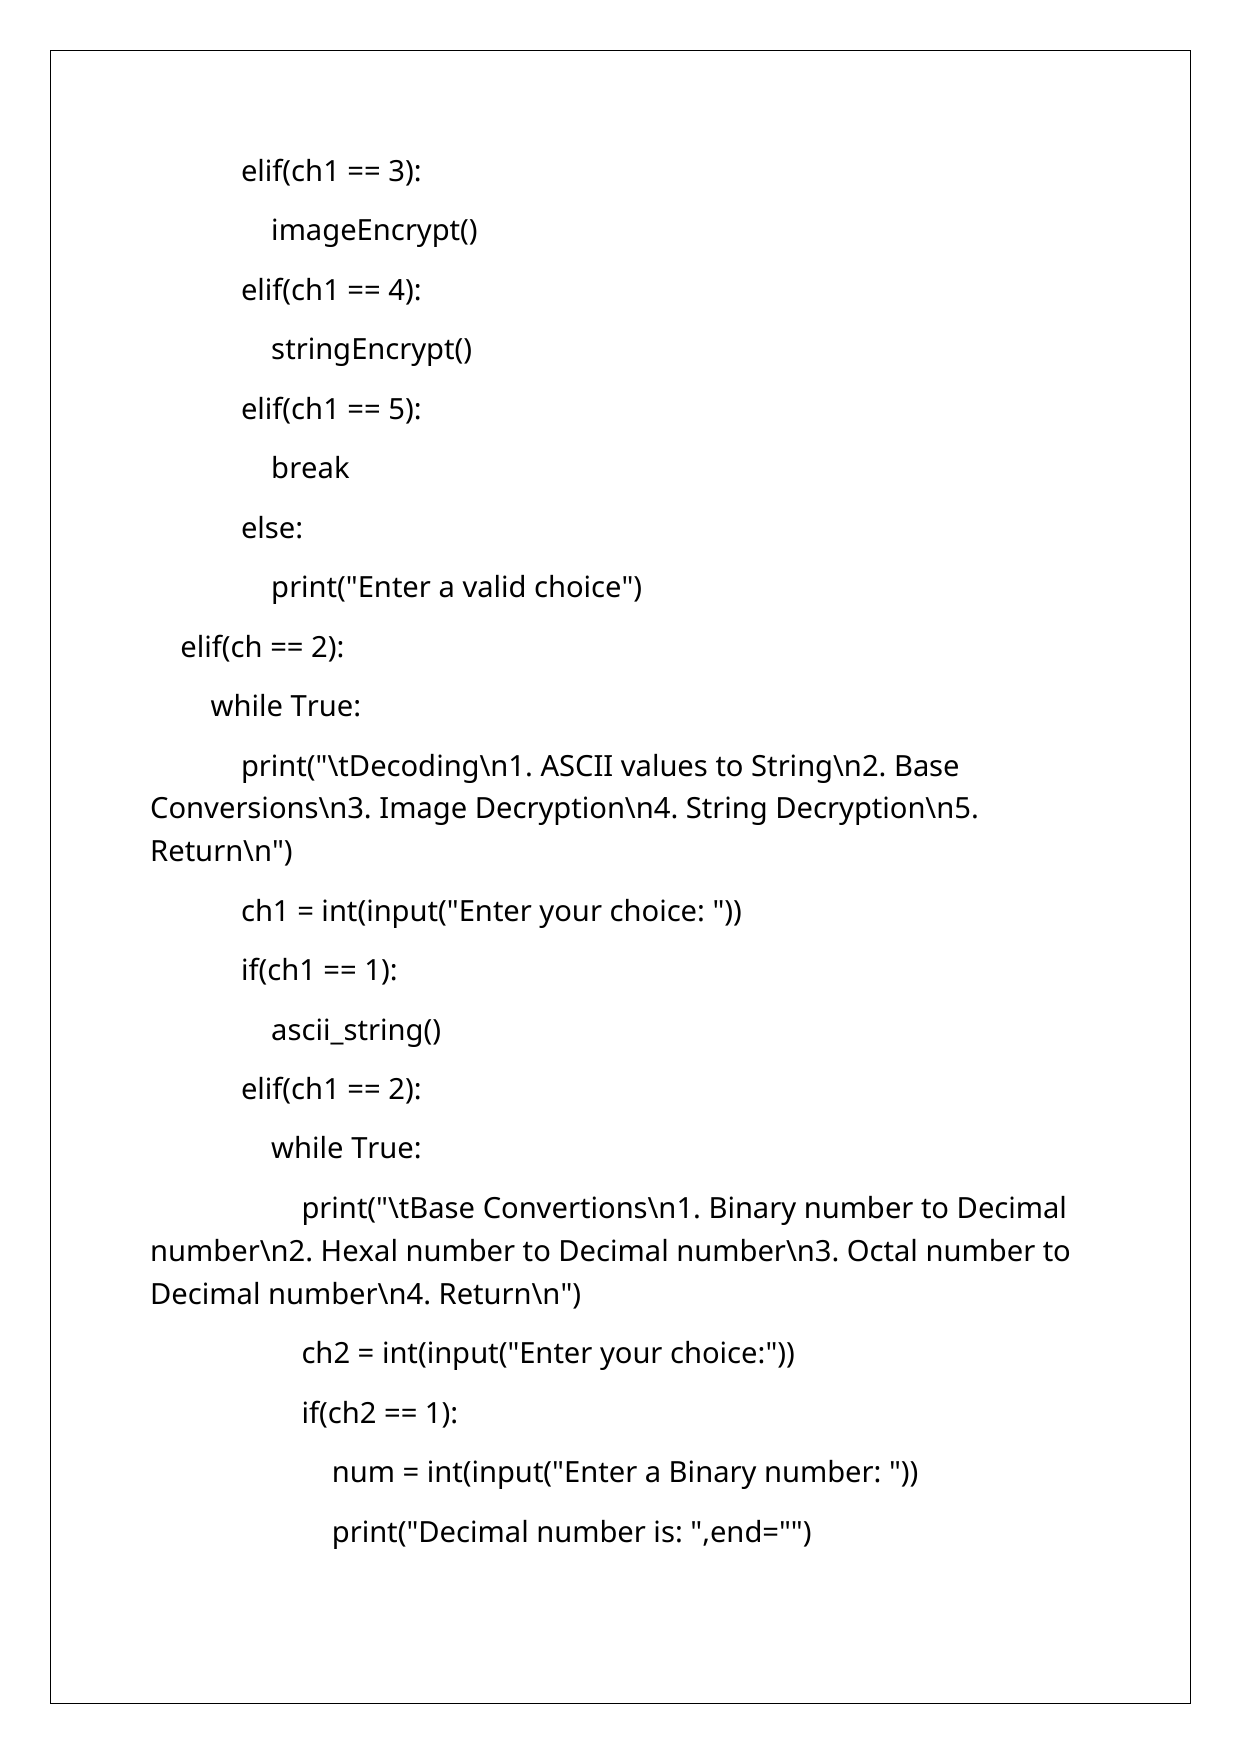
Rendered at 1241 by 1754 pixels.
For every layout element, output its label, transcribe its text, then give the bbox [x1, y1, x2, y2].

text while True: [150, 685, 1090, 725]
text imageEncrypt() [150, 209, 1090, 249]
text elif(ch1 == 2): [150, 1068, 1090, 1108]
text ch1 = int(input("Enter your choice: ")) [150, 890, 1090, 929]
text print("\tBase Convertions\n1. Binary number to Decimal number\n2. Hexal number to Decimal number\n3. Octal number to Decimal number\n4. Return\n") [150, 1187, 1090, 1313]
text elif(ch == 2): [150, 626, 1090, 666]
text print("Decimal number is: ",end="") [150, 1511, 1090, 1551]
text while True: [150, 1128, 1090, 1167]
text if(ch2 == 1): [150, 1392, 1090, 1432]
text elif(ch1 == 5): [150, 388, 1090, 428]
text ascii_string() [150, 1009, 1090, 1048]
text break [150, 447, 1090, 487]
text stringEncrypt() [150, 328, 1090, 368]
text ch2 = int(input("Enter your choice:")) [150, 1332, 1090, 1372]
text elif(ch1 == 3): [150, 150, 1090, 190]
text elif(ch1 == 4): [150, 269, 1090, 309]
text else: [150, 507, 1090, 547]
text print("\tDecoding\n1. ASCII values to String\n2. Base Conversions\n3. Image Decryption\n4. String Decryption\n5. Return\n") [150, 745, 1090, 870]
text print("Enter a valid choice") [150, 566, 1090, 606]
text if(ch1 == 1): [150, 949, 1090, 989]
text num = int(input("Enter a Binary number: ")) [150, 1451, 1090, 1491]
